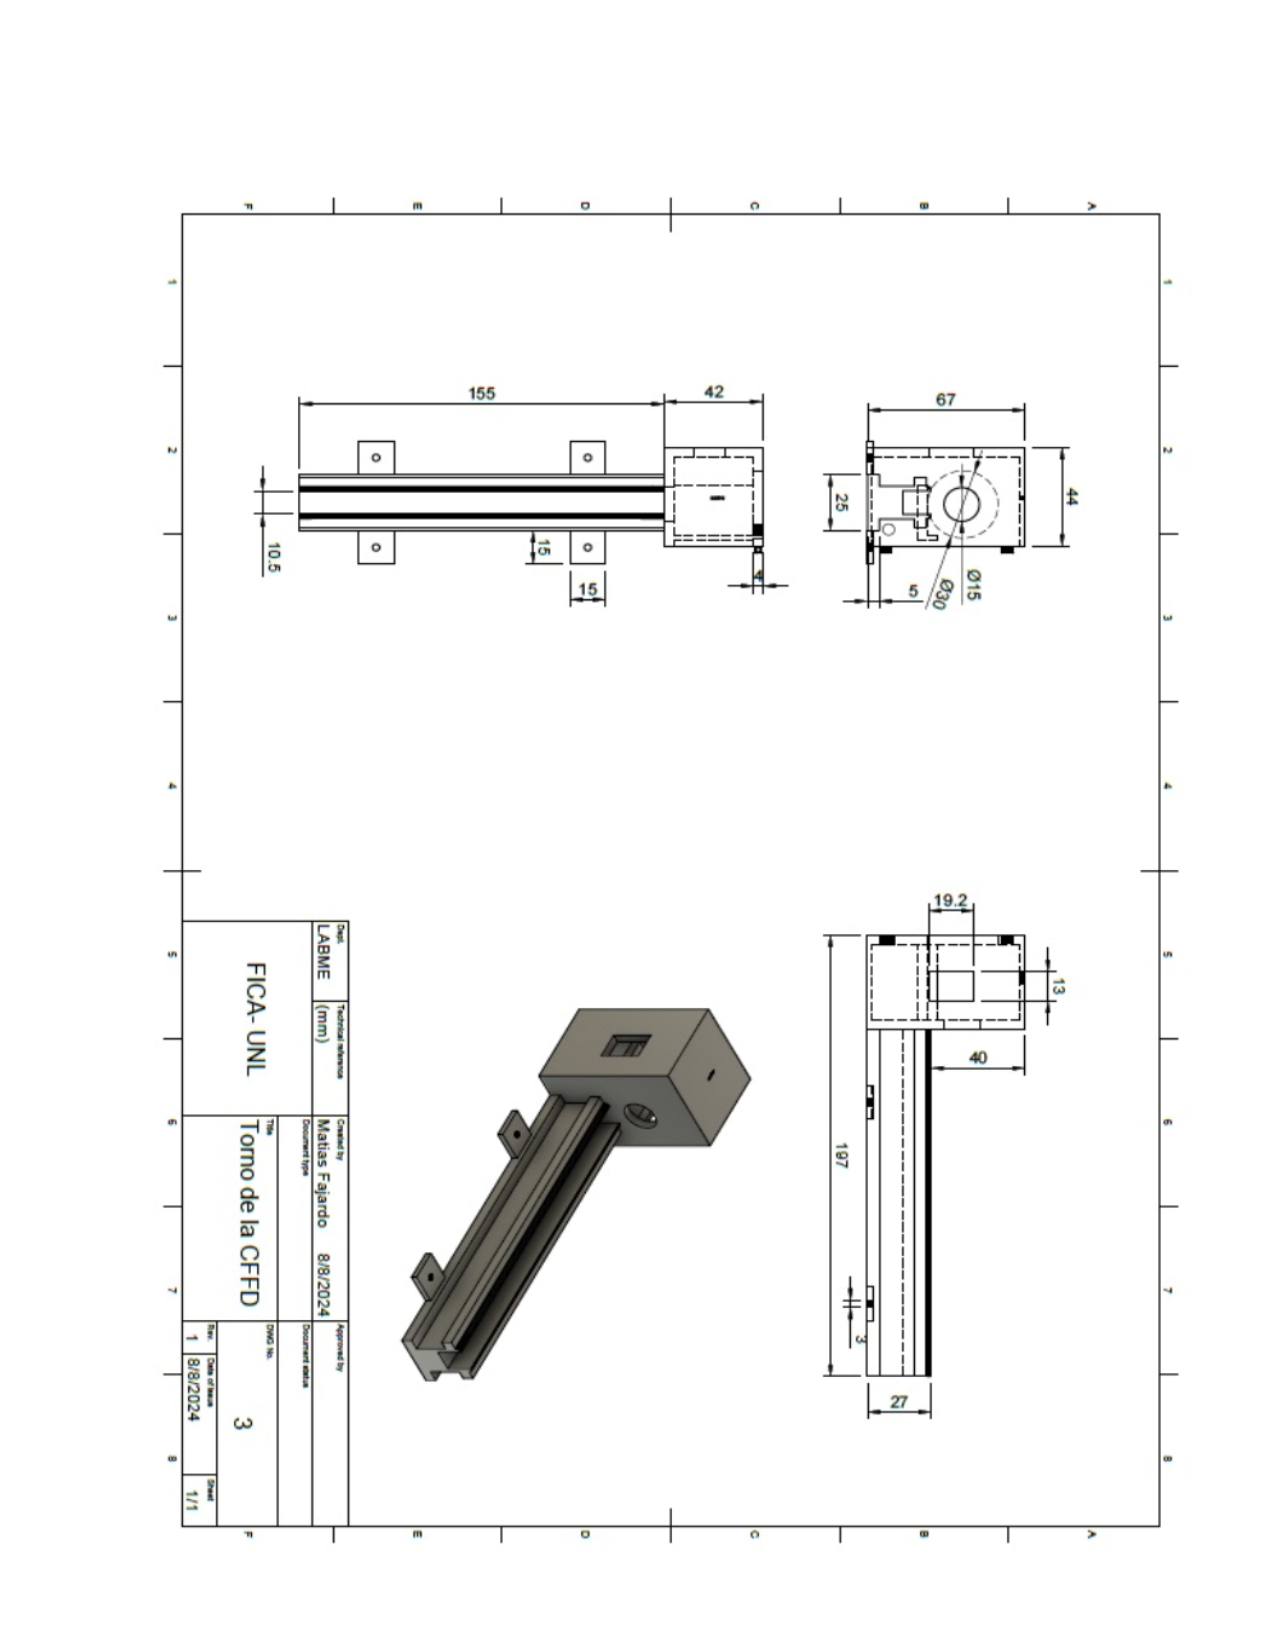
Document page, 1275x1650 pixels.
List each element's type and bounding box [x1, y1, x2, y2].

picture [155, 149, 1191, 1556]
